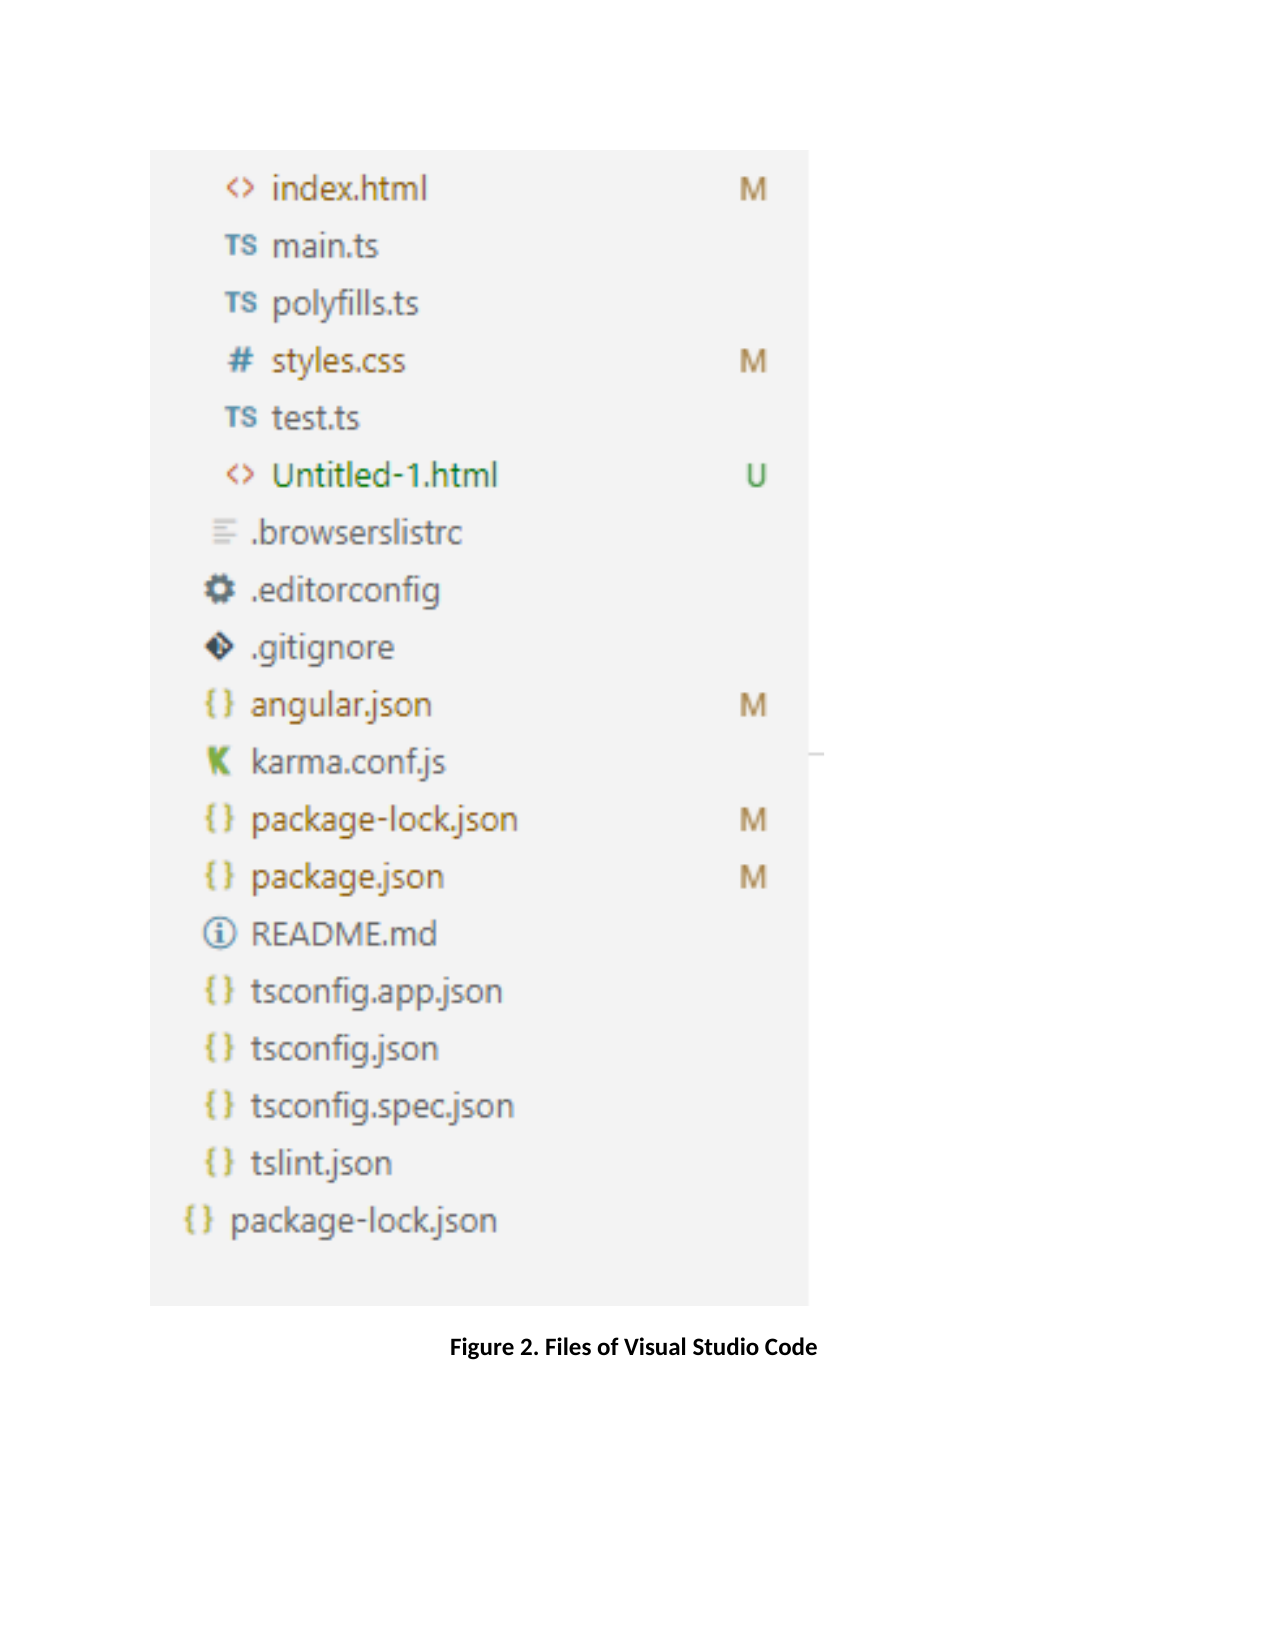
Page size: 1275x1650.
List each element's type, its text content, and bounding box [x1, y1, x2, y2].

picture [150, 150, 825, 1306]
text Figure 2. Files of Visual Studio Code [375, 1331, 1125, 1361]
